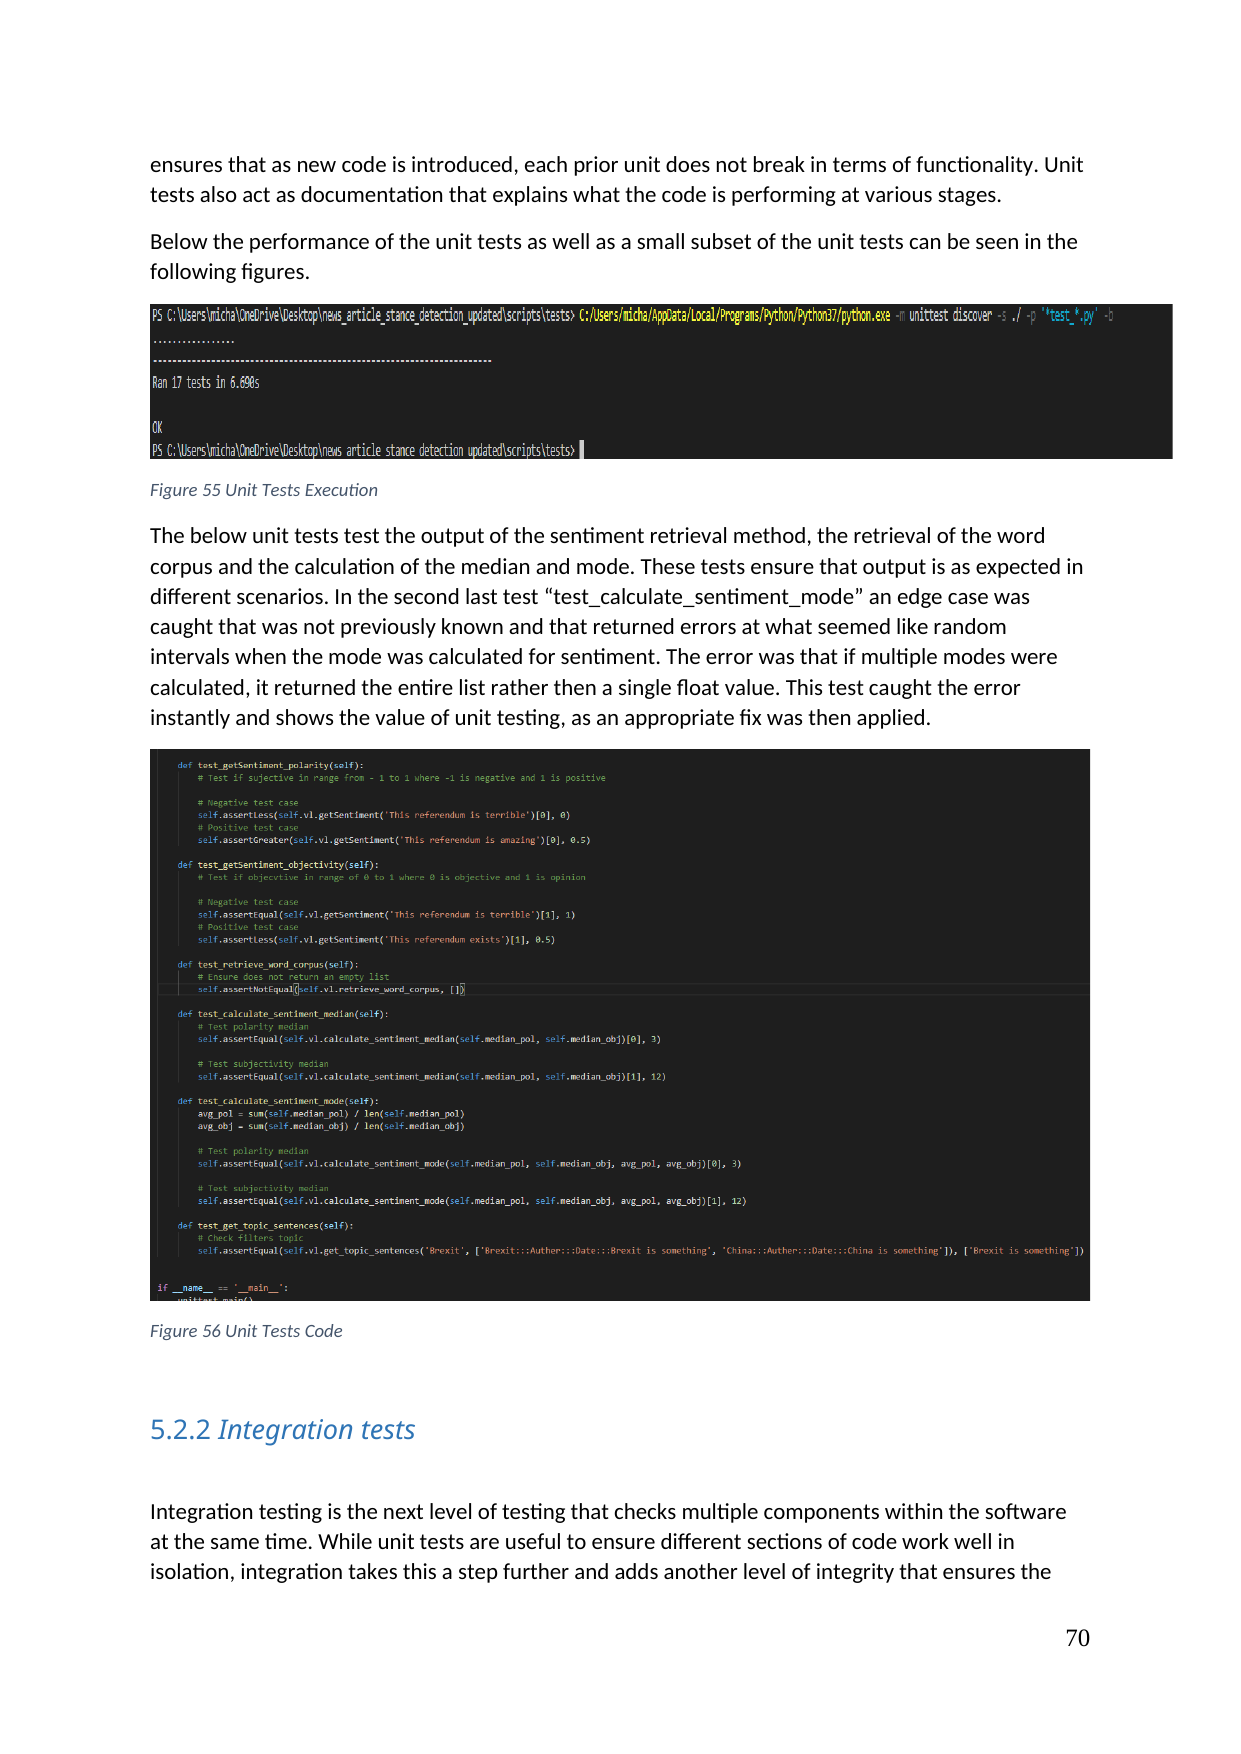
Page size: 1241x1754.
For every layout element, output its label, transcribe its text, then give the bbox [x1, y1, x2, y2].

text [150, 150, 1090, 208]
text Figure 55 Unit Tests Execution [150, 478, 1090, 501]
picture [150, 304, 1173, 459]
text Below the performance of the unit tests as well as a small subset of the unit tests can be seen in the following figures. [150, 227, 1090, 285]
picture [150, 749, 1091, 1301]
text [150, 1497, 1090, 1585]
text The below unit tests test the output of the sentiment retrieval method, the retrieval of the word corpus and the calculation of the median and mode. These tests ensure that output is as expected in different scenarios. In the second last test “test_calculate_sentiment_mode” an edge case was caught that was not previously known and that returned errors at what seemed like random intervals when the mode was calculated for sentiment. The error was that if multiple modes were calculated, it returned the entire list rather then a single float value. This test caught the error instantly and shows the value of unit testing, as an appropriate fix was then applied. [150, 522, 1090, 731]
text Figure 56 Unit Tests Code [150, 1320, 1090, 1343]
subtitle 5.2.2 Integration tests [150, 1410, 1090, 1447]
